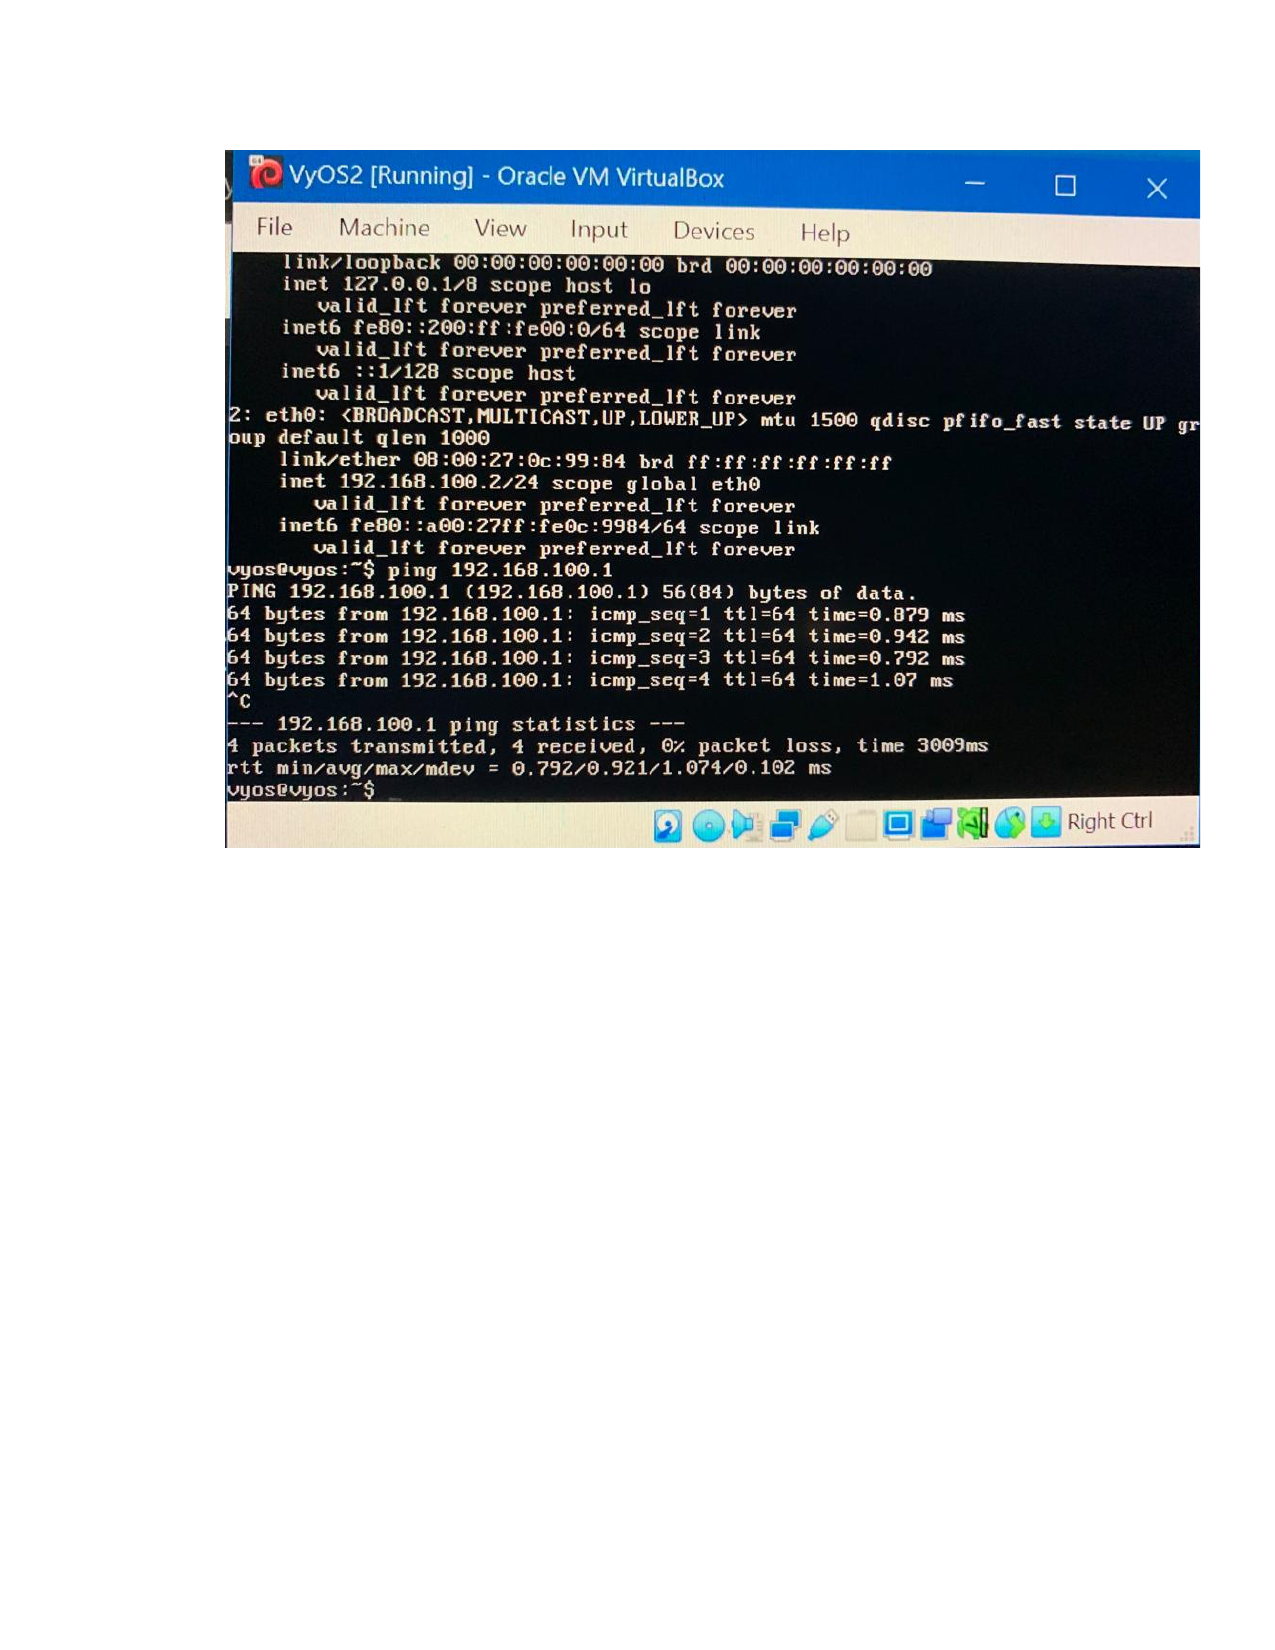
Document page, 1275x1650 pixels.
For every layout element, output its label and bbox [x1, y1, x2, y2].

picture [225, 150, 1200, 848]
